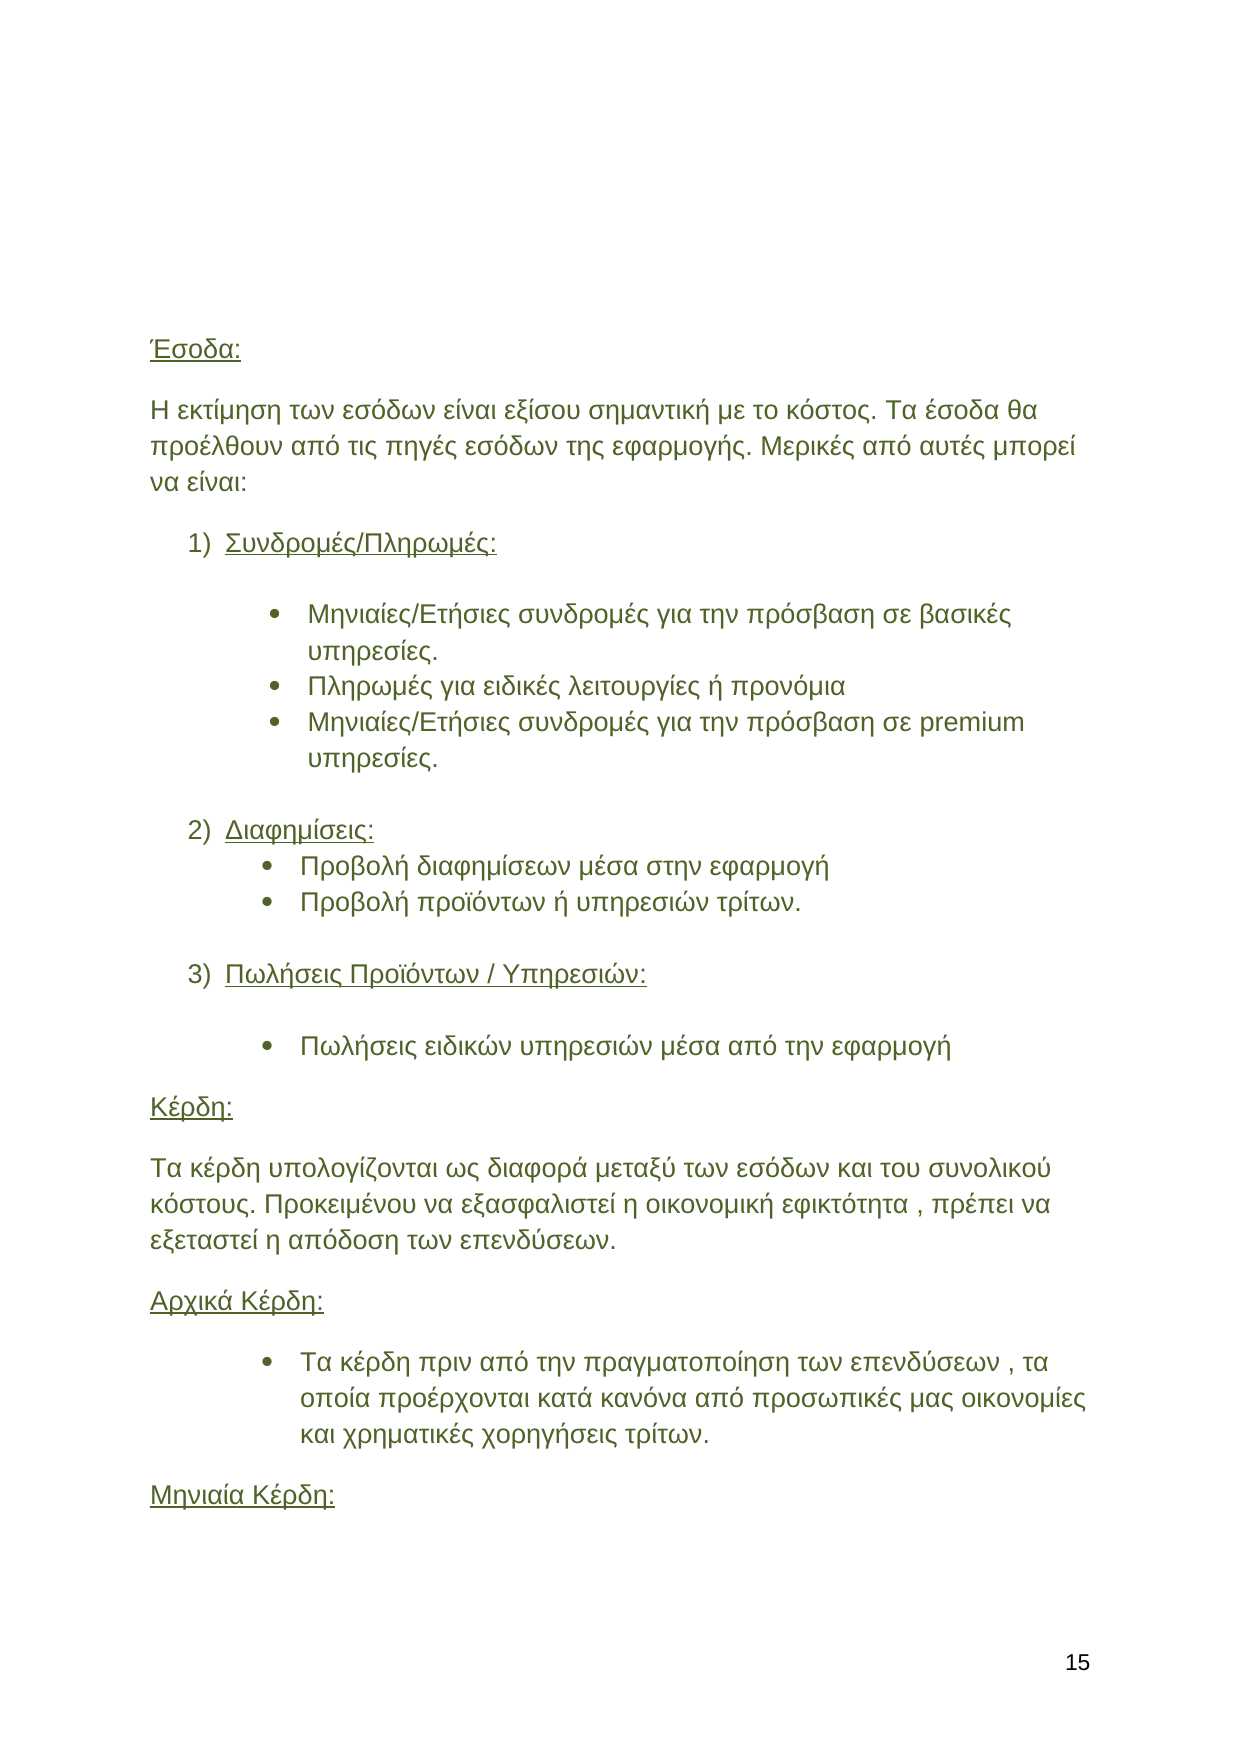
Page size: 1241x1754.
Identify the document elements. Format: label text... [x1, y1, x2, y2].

list Πληρωμές για ειδικές λειτουργίες ή προνόμια [270, 670, 1090, 702]
text Έσοδα: [150, 333, 1090, 364]
list Μηνιαίες/Ετήσιες συνδρομές για την πρόσβαση σε premium υπηρεσίες. [270, 706, 1090, 774]
text Τα κέρδη υπολογίζονται ως διαφορά μεταξύ των εσόδων και του συνολικού κόστους. Προκειμένου να εξασφαλιστεί η οικονομική εφικτότητα , πρέπει να εξεταστεί η απόδοση των επενδύσεων. [150, 1152, 1090, 1255]
list Συνδρομές/Πληρωμές: [187, 527, 1090, 558]
list Διαφημίσεις: [187, 814, 1090, 846]
text Αρχικά Κέρδη: [150, 1285, 1090, 1316]
text Κέρδη: [150, 1091, 1090, 1122]
list Πωλήσεις ειδικών υπηρεσιών μέσα από την εφαρμογή [262, 1030, 1090, 1062]
text Μηνιαία Κέρδη: [150, 1479, 1090, 1510]
list Μηνιαίες/Ετήσιες συνδρομές για την πρόσβαση σε βασικές υπηρεσίες. [270, 598, 1090, 666]
list Προβολή προϊόντων ή υπηρεσιών τρίτων. [262, 886, 1090, 918]
list Τα κέρδη πριν από την πραγματοποίηση των επενδύσεων , τα οποία προέρχονται κατά κανόνα από προσωπικές μας οικονομίες και χρηματικές χορηγήσεις τρίτων. [262, 1346, 1090, 1449]
text Η εκτίμηση των εσόδων είναι εξίσου σημαντική με το κόστος. Τα έσοδα θα προέλθουν από τις πηγές εσόδων της εφαρμογής. Μερικές από αυτές μπορεί να είναι: [150, 394, 1090, 497]
list Προβολή διαφημίσεων μέσα στην εφαρμογή [262, 850, 1090, 882]
list Πωλήσεις Προϊόντων / Υπηρεσιών: [187, 958, 1090, 989]
